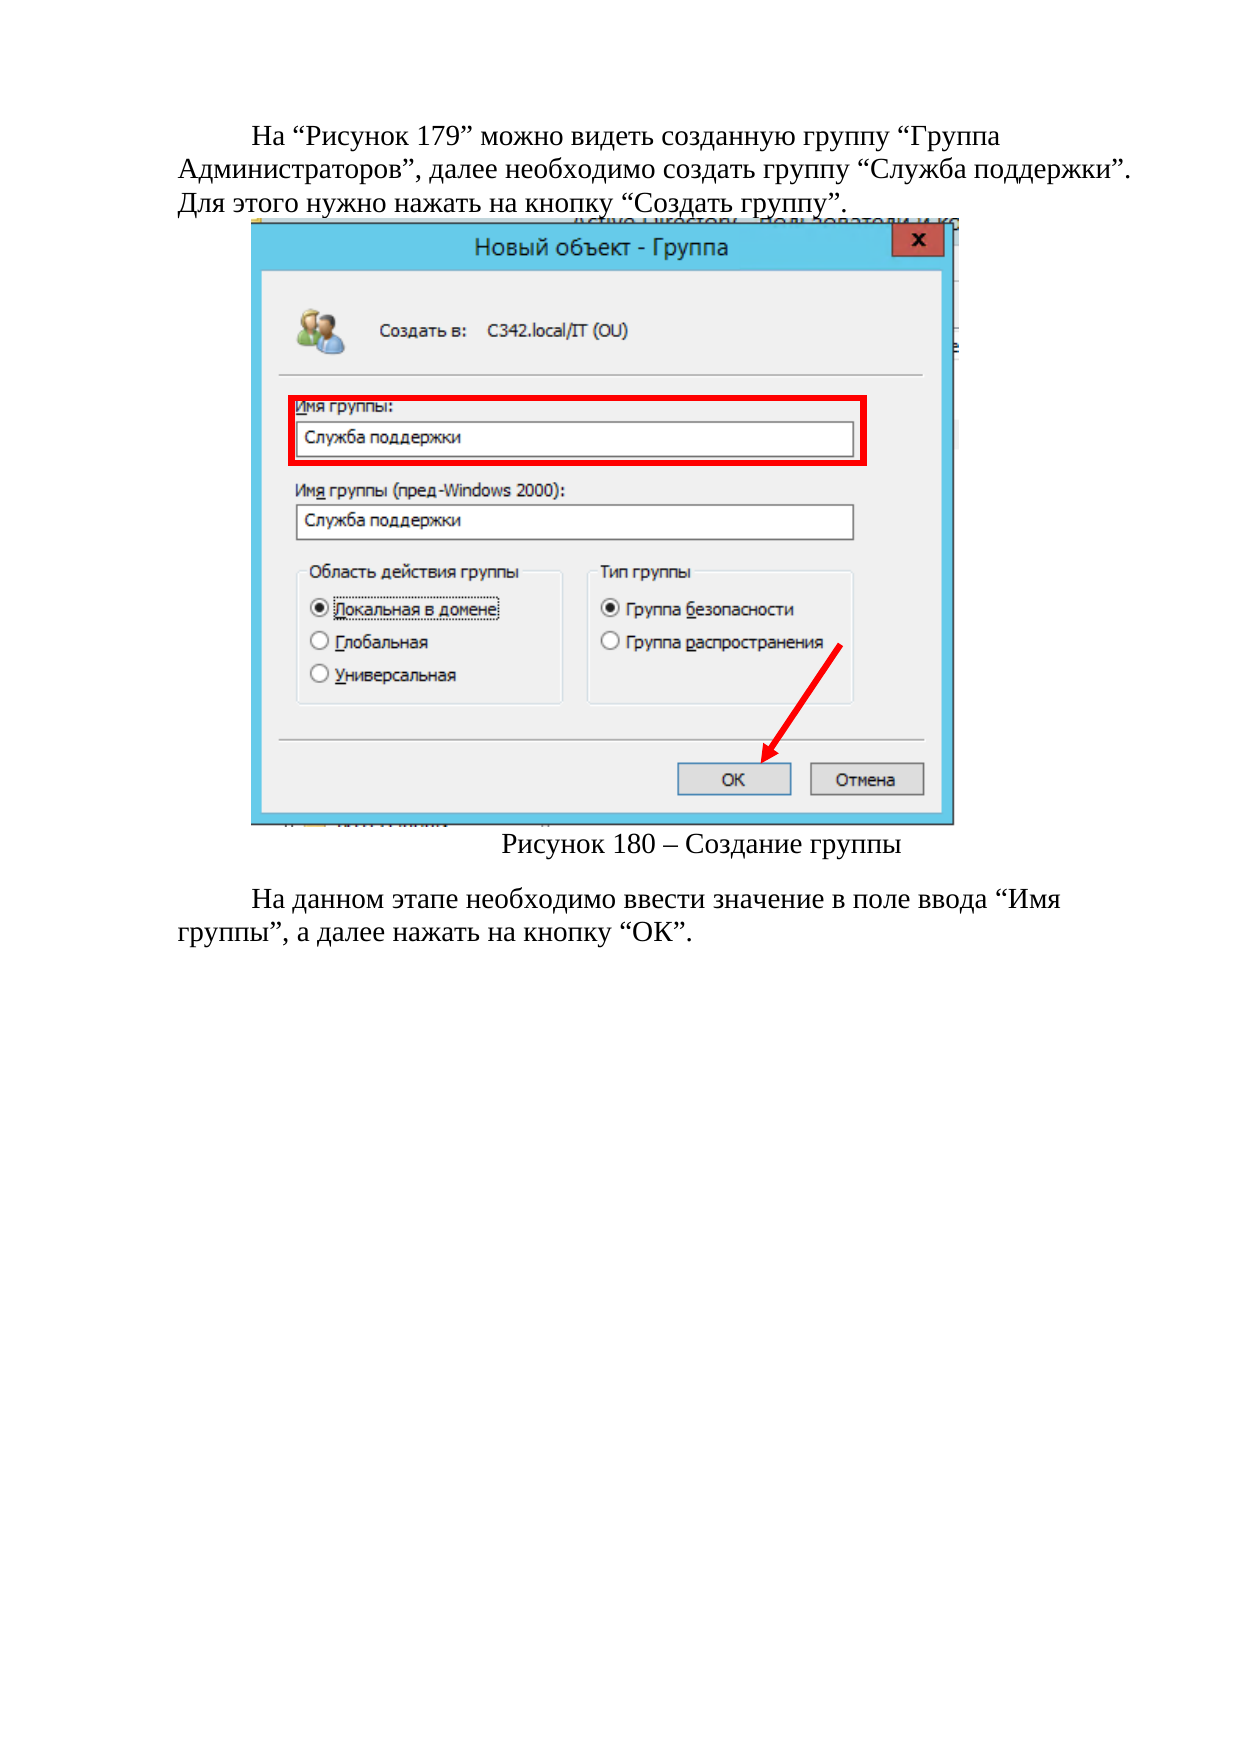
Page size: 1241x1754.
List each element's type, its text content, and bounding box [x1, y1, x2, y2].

text На данном этапе необходимо ввести значение в поле ввода “Имя группы”, а далее нажать на кнопку “ОК”. [177, 881, 1152, 948]
text Рисунок 180 – Создание группы [177, 827, 1152, 860]
text На “Рисунок 179” можно видеть созданную группу “Группа Администраторов”, далее необходимо создать группу “Служба поддержки”. Для этого нужно нажать на кнопку “Создать группу”. [177, 118, 1152, 219]
picture [251, 218, 959, 827]
